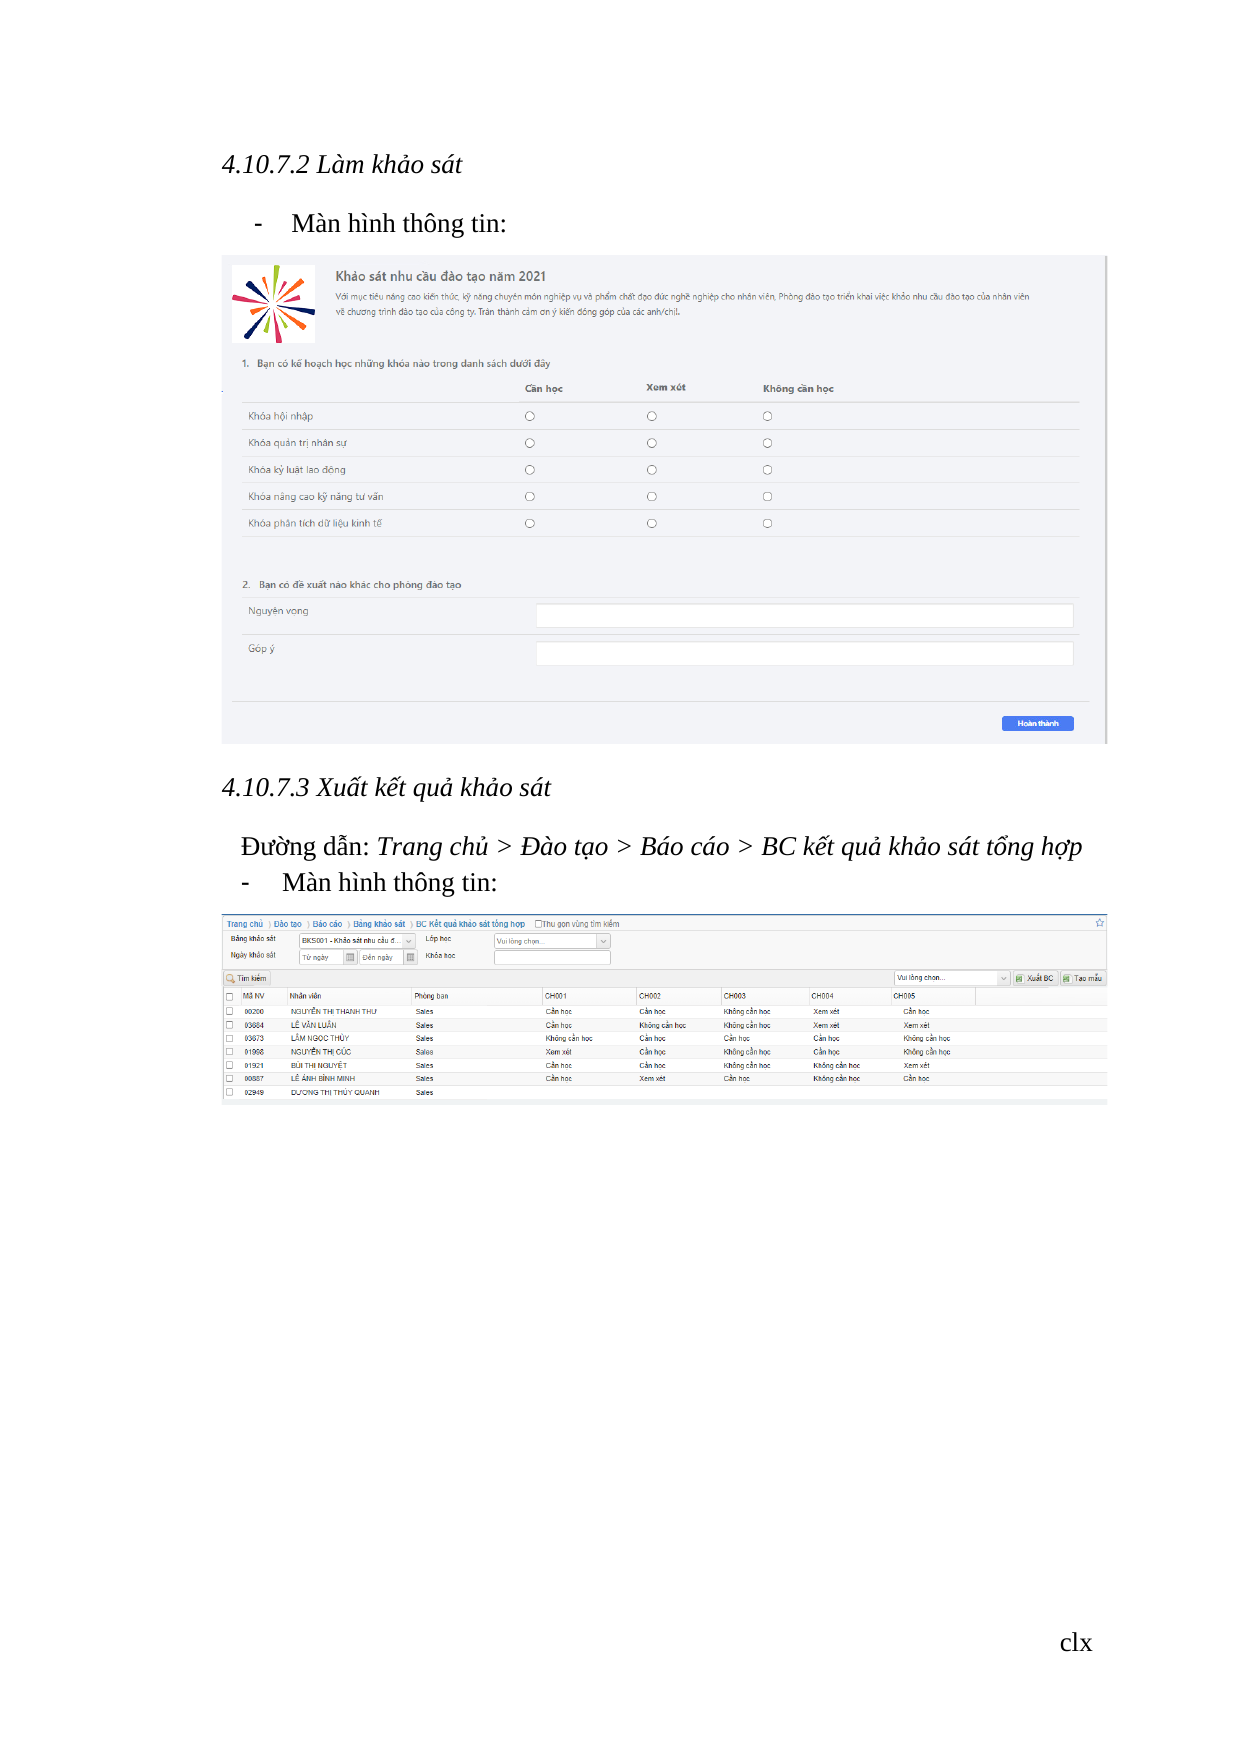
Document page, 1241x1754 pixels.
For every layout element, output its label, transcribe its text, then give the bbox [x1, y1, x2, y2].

list Màn hình thông tin: [254, 207, 1092, 238]
text 4.10.7.3 Xuất kết quả khảo sát [207, 771, 1092, 802]
picture [221, 255, 1108, 744]
picture [221, 914, 1108, 1105]
list Đường dẫn: Trang chủ > Đào tạo > Báo cáo > BC kết quả khảo sát tổng hợp [241, 831, 1092, 862]
list Màn hình thông tin: [236, 866, 1092, 897]
text 4.10.7.2 Làm khảo sát [207, 148, 1092, 179]
